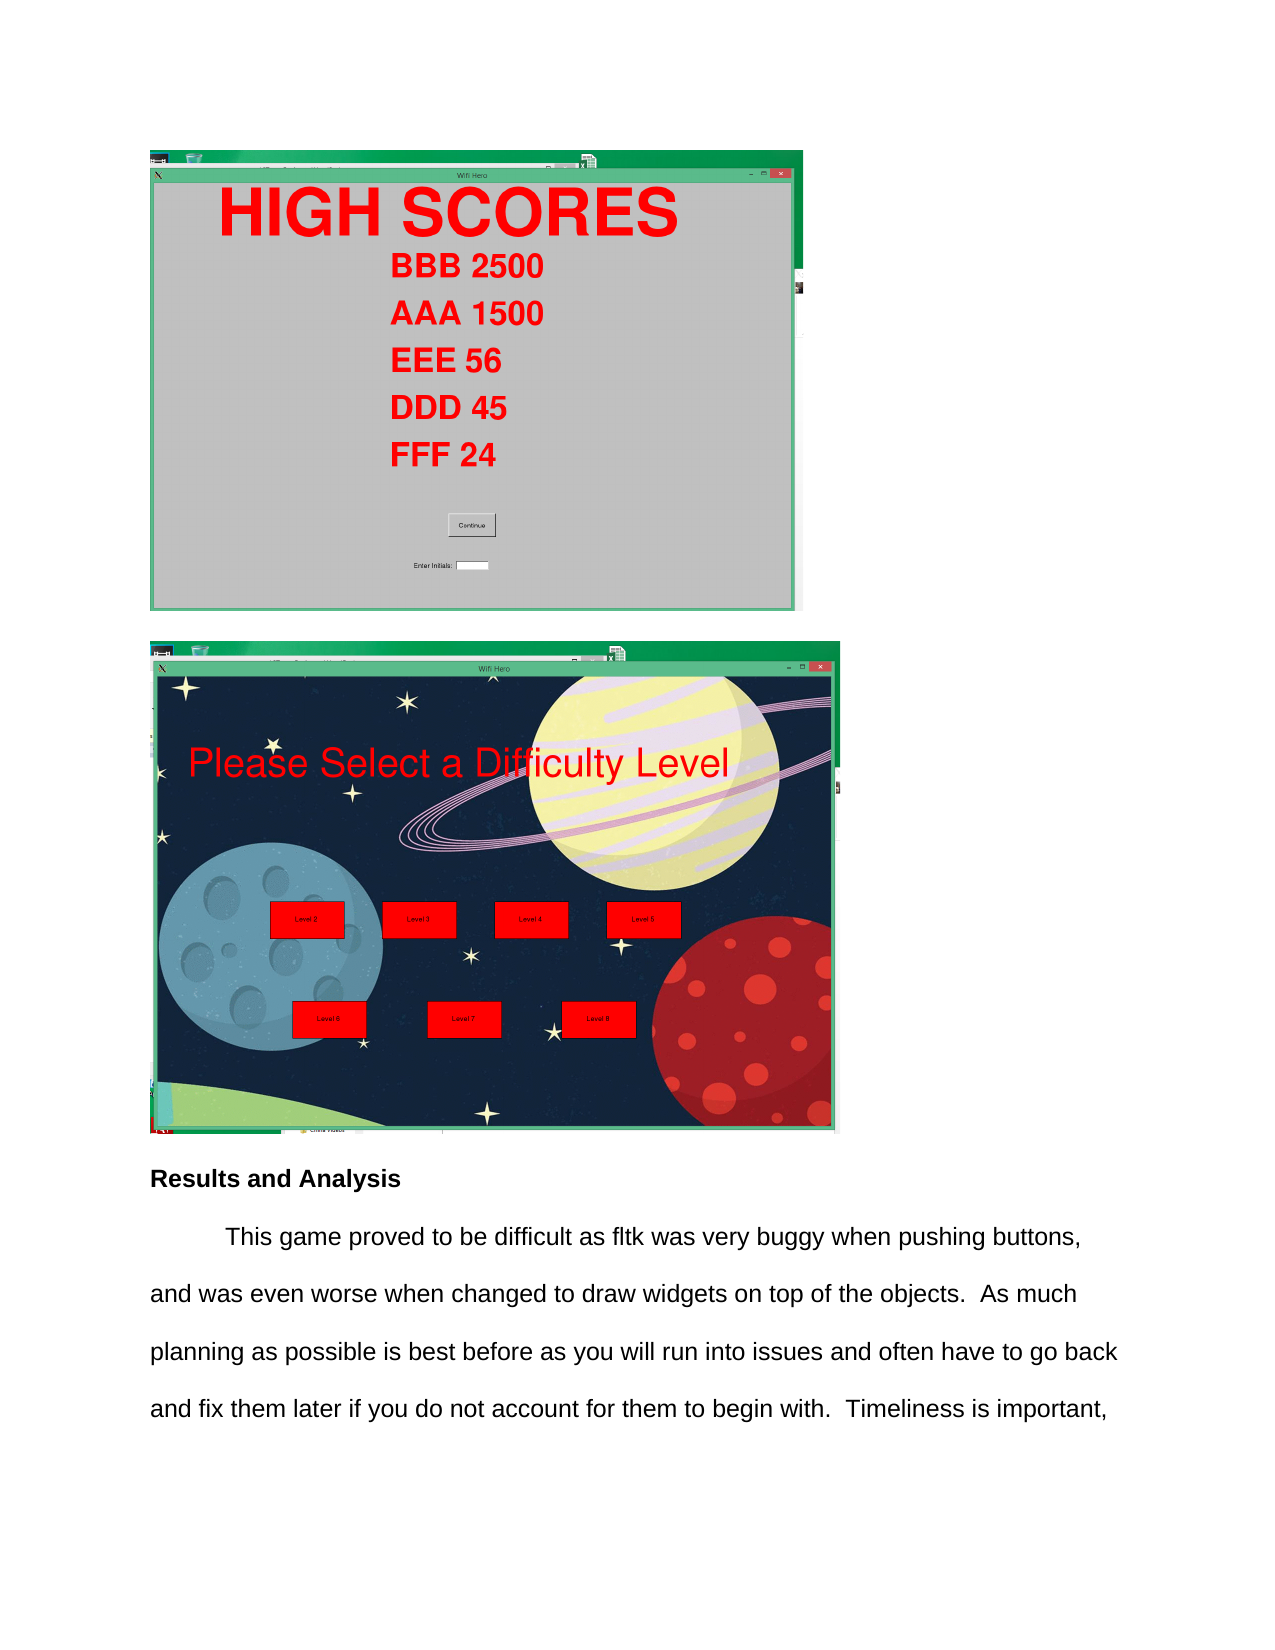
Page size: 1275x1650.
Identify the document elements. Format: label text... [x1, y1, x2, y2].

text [150, 1222, 1125, 1423]
picture [150, 641, 841, 1134]
picture [150, 150, 804, 611]
text Results and Analysis [150, 1164, 1125, 1193]
